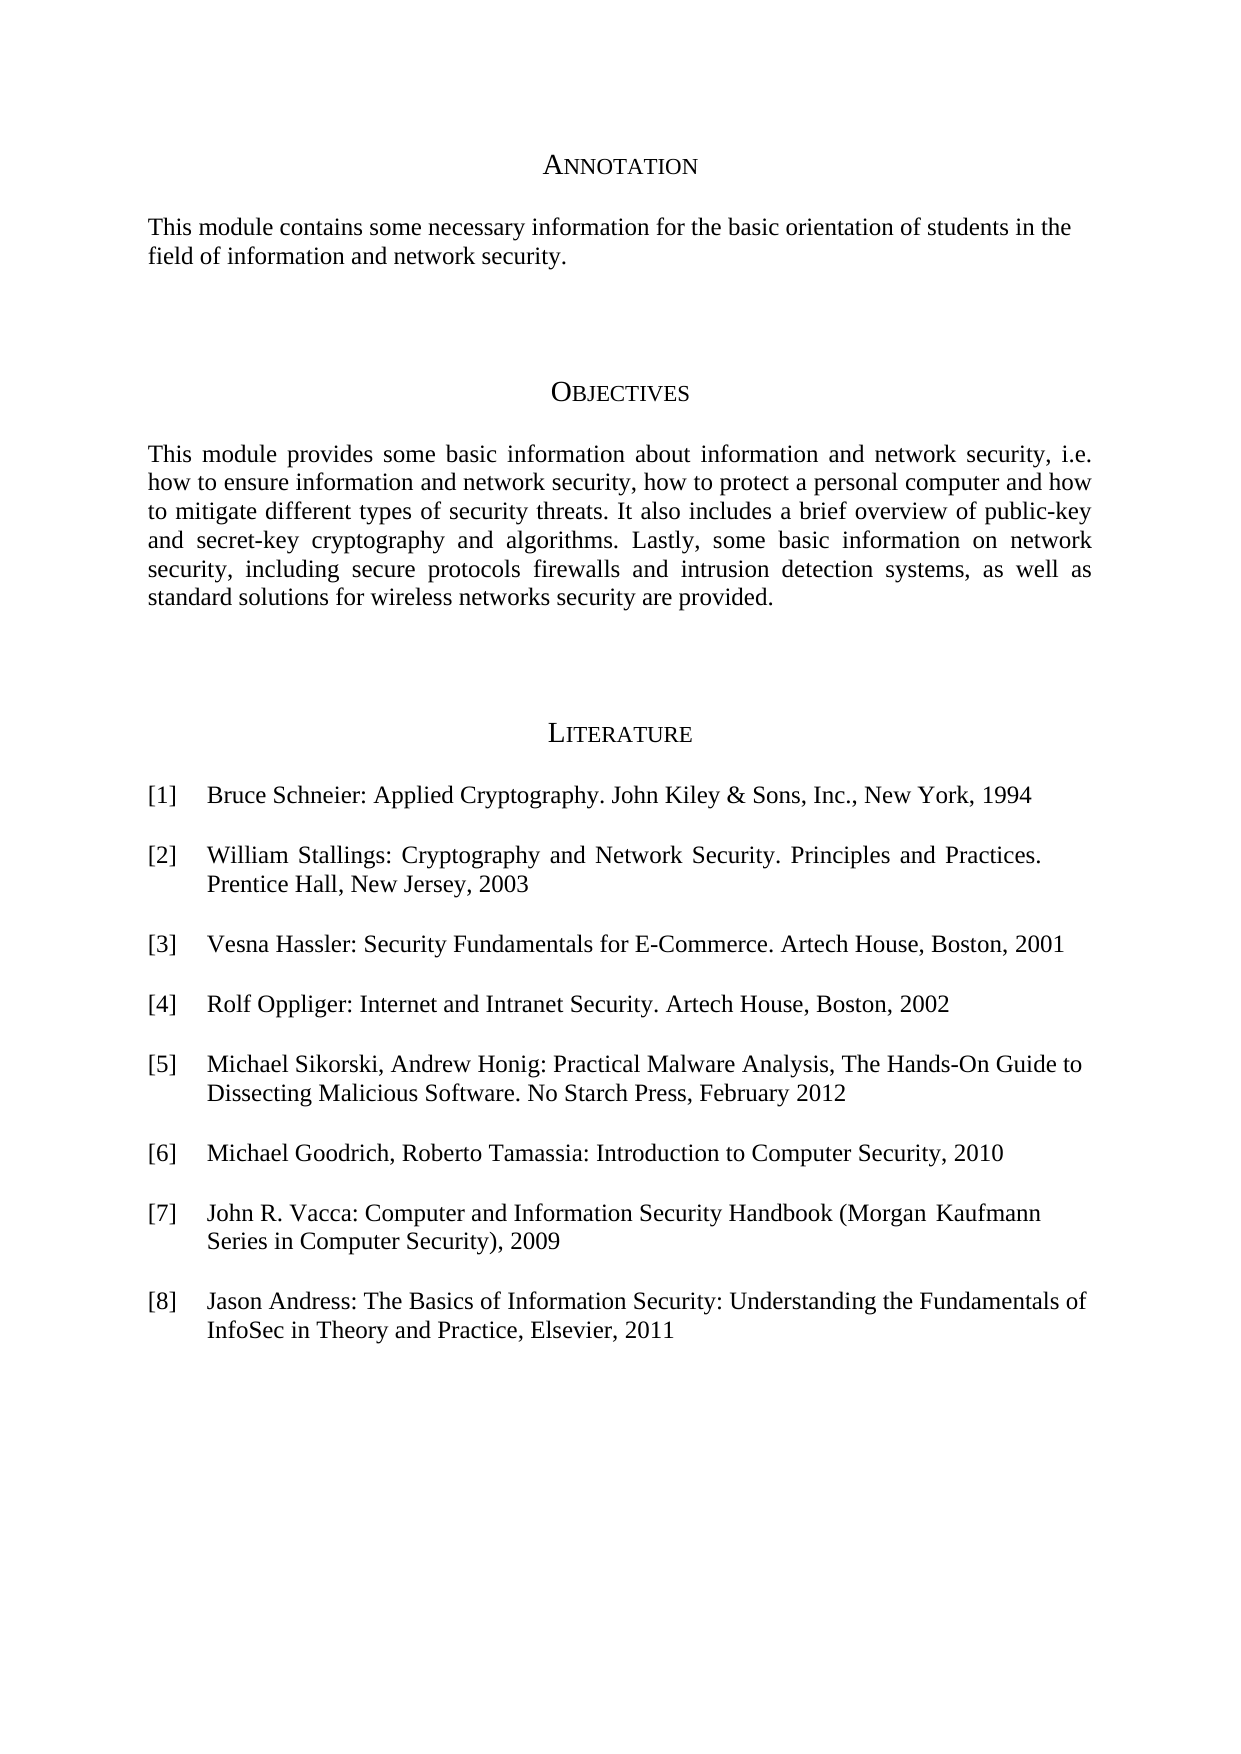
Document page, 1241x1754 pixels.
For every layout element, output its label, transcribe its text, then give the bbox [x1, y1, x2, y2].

list John R. Vacca: Computer and Information Security Handbook (Morgan Kaufmann Series in Computer Security), 2009 [148, 1198, 1093, 1255]
text Prentice Hall, New Jersey, 2003 [207, 869, 1109, 898]
list William Stallings: Cryptography and Network Security. Principles and Practices. [148, 840, 1109, 869]
list Michael Goodrich, Roberto Tamassia: Introduction to Computer Security, 2010 [148, 1138, 1109, 1166]
text This module contains some necessary information for the basic orientation of students in the field of information and network security. [148, 212, 1109, 269]
list Rolf Oppliger: Internet and Intranet Security. Artech House, Boston, 2002 [148, 989, 1109, 1018]
text ANNOTATION [135, 147, 1105, 181]
text This module provides some basic information about information and network security, i.e. how to ensure information and network security, how to protect a personal computer and how to mitigate different types of security threats. It also includes a brief overview of public-key and secret-key cryptography and algorithms. Lastly, some basic information on network security, including secure protocols firewalls and intrusion detection systems, as well as standard solutions for wireless networks security are provided. [148, 439, 1093, 611]
list Vesna Hassler: Security Fundamentals for E-Commerce. Artech House, Boston, 2001 [148, 929, 1109, 958]
list Michael Sikorski, Andrew Honig: Practical Malware Analysis, The Hands-On Guide to Dissecting Malicious Software. No Starch Press, February 2012 [148, 1049, 1093, 1106]
text OBJECTIVES [135, 374, 1105, 407]
list Bruce Schneier: Applied Cryptography. John Kiley & Sons, Inc., New York, 1994 [148, 780, 1109, 809]
list Jason Andress: The Basics of Information Security: Understanding the Fundamentals of InfoSec in Theory and Practice, Elsevier, 2011 [148, 1286, 1093, 1344]
text LITERATURE [135, 715, 1105, 749]
